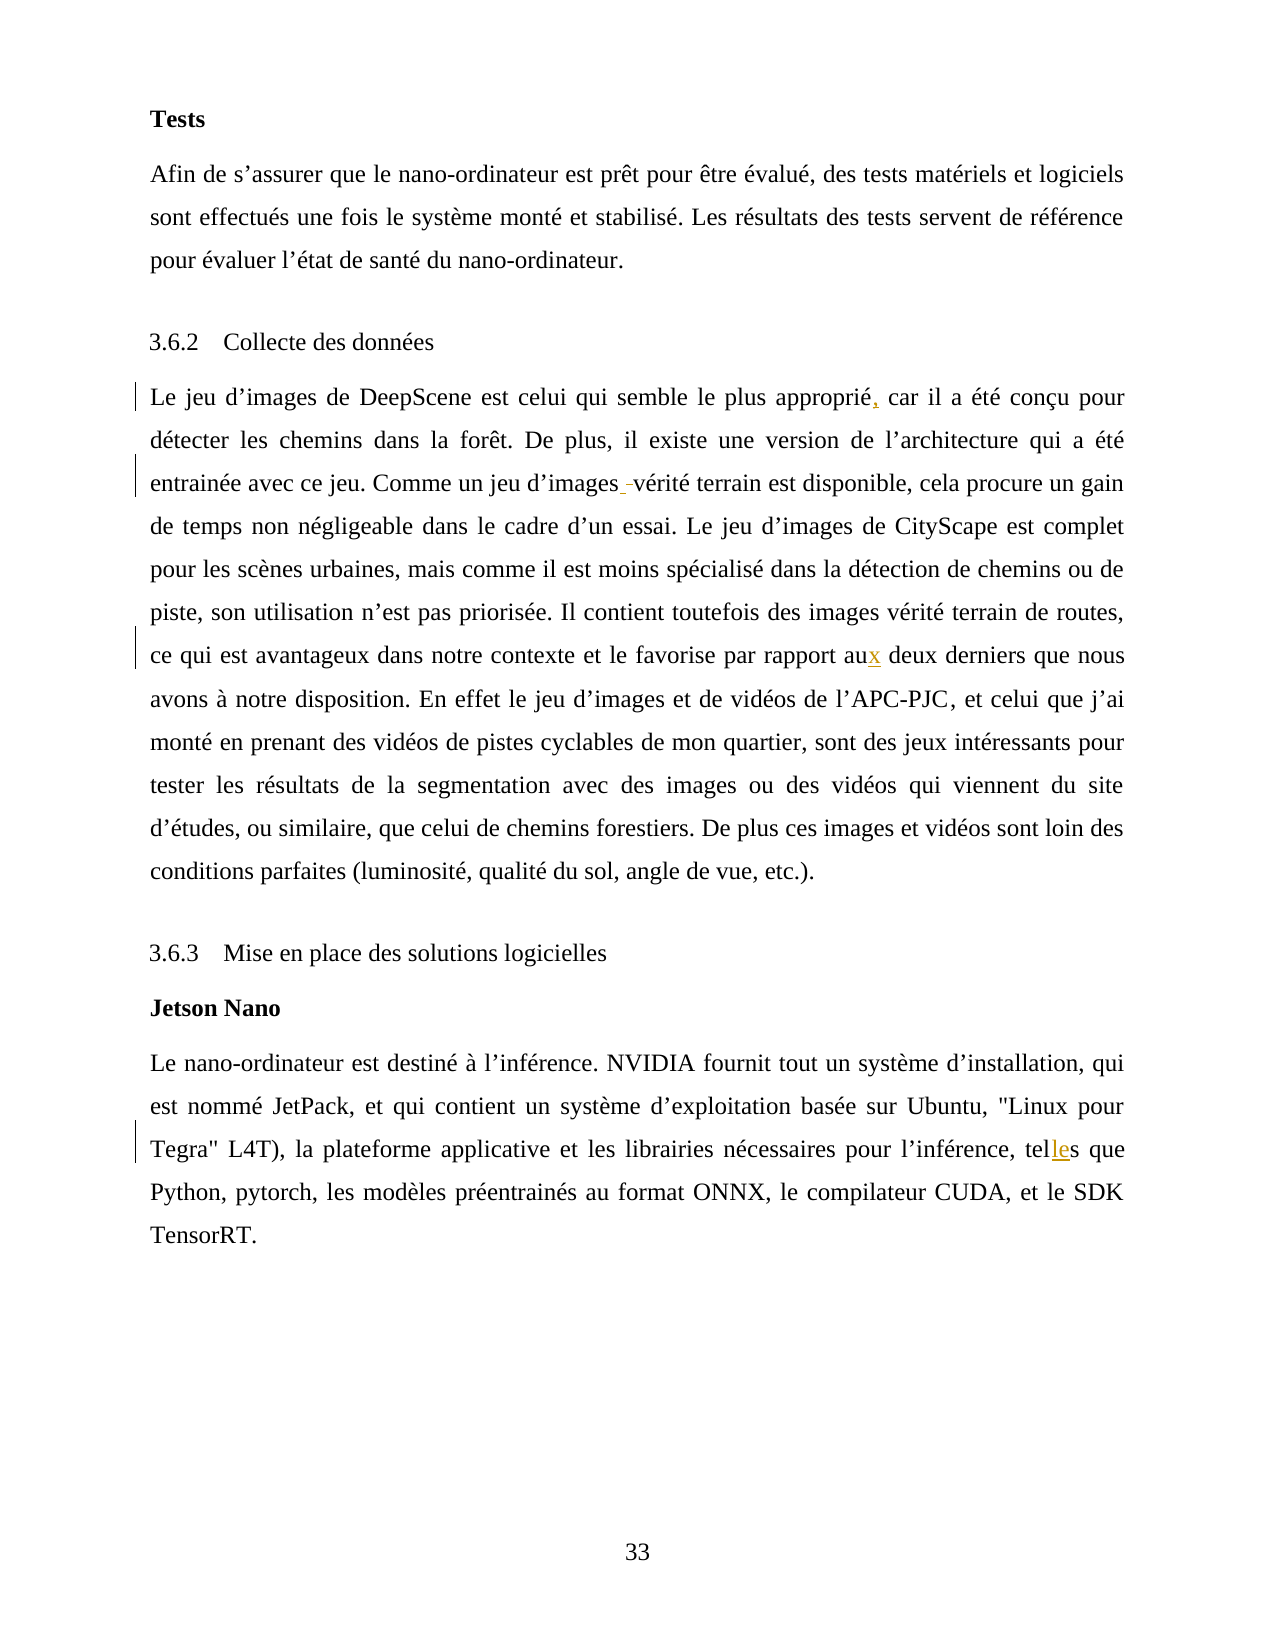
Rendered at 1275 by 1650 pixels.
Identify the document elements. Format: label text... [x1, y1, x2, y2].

text Afin de s’assurer que le nano-ordinateur est prêt pour être évalué, des tests matériels et logiciels sont effectués une fois le système monté et stabilisé. Les résultats des tests servent de référence pour évaluer l’état de santé du nano-ordinateur. [150, 159, 1125, 274]
text Tests [149, 104, 1125, 132]
subtitle Mise en place des solutions logicielles [148, 938, 1125, 967]
text Jetson Nano [149, 993, 1125, 1022]
subtitle Collecte des données [148, 327, 1125, 356]
text Le nano-ordinateur est destiné à l’inférence. NVIDIA fournit tout un système d’installation, qui est nommé JetPack, et qui contient un système d’exploitation basée sur Ubuntu, "Linux pour Tegra" L4T), la plateforme applicative et les librairies nécessaires pour l’inférence, tels que Python, pytorch, les modèles préentrainés au format ONNX, le compilateur CUDA, et le SDK TensorRT. [150, 1048, 1125, 1249]
text Le jeu d’images de DeepScene est celui qui semble le plus approprié car il a été conçu pour détecter les chemins dans la forêt. De plus, il existe une version de l’architecture qui a été entrainée avec ce jeu. Comme un jeu d’imagesvérité terrain est disponible, cela procure un gain de temps non négligeable dans le cadre d’un essai. Le jeu d’images de CityScape est complet pour les scènes urbaines, mais comme il est moins spécialisé dans la détection de chemins ou de piste, son utilisation n’est pas priorisée. Il contient toutefois des images vérité terrain de routes, ce qui est avantageux dans notre contexte et le favorise par rapport au deux derniers que nous avons à notre disposition. En effet le jeu d’images et de vidéos de l’APC-PJC, et celui que j’ai monté en prenant des vidéos de pistes cyclables de mon quartier, sont des jeux intéressants pour tester les résultats de la segmentation avec des images ou des vidéos qui viennent du site d’études, ou similaire, que celui de chemins forestiers. De plus ces images et vidéos sont loin des conditions parfaites (luminosité, qualité du sol, angle de vue, etc.). [150, 382, 1125, 885]
